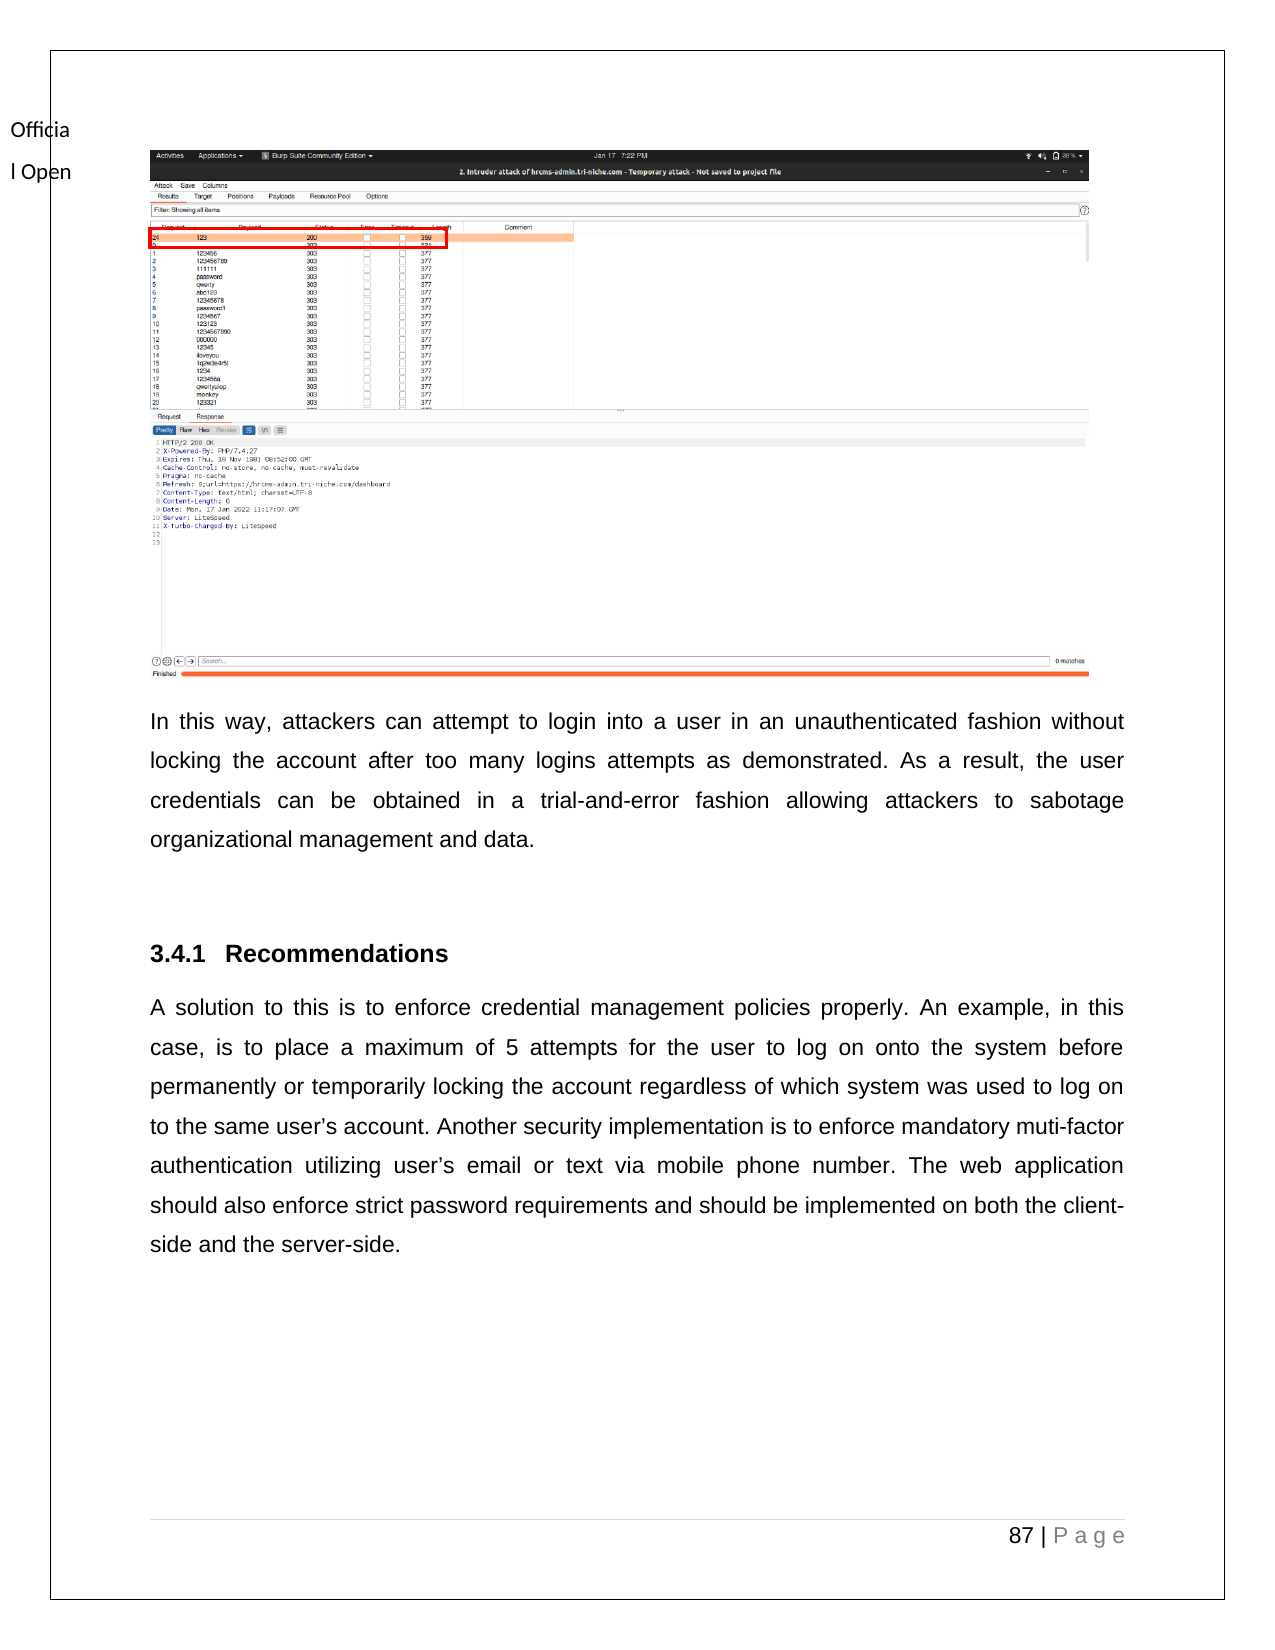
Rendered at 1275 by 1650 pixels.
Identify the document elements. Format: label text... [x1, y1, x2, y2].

picture [150, 150, 1089, 679]
subtitle Recommendations [150, 939, 1125, 967]
text In this way, attackers can attempt to login into a user in an unauthenticated fashion without locking the account after too many logins attempts as demonstrated. As a result, the user credentials can be obtained in a trial-and-error fashion allowing attackers to sabotage organizational management and data. [150, 708, 1125, 853]
picture [152, 230, 445, 246]
text A solution to this is to enforce credential management policies properly. An example, in this case, is to place a maximum of 5 attempts for the user to log on onto the system before permanently or temporarily locking the account regardless of which system was used to log on to the same user’s account. Another security implementation is to enforce mandatory muti-factor authentication utilizing user’s email or text via mobile phone number. The web application should also enforce strict password requirements and should be implemented on both the client-side and the server-side. [150, 994, 1125, 1257]
